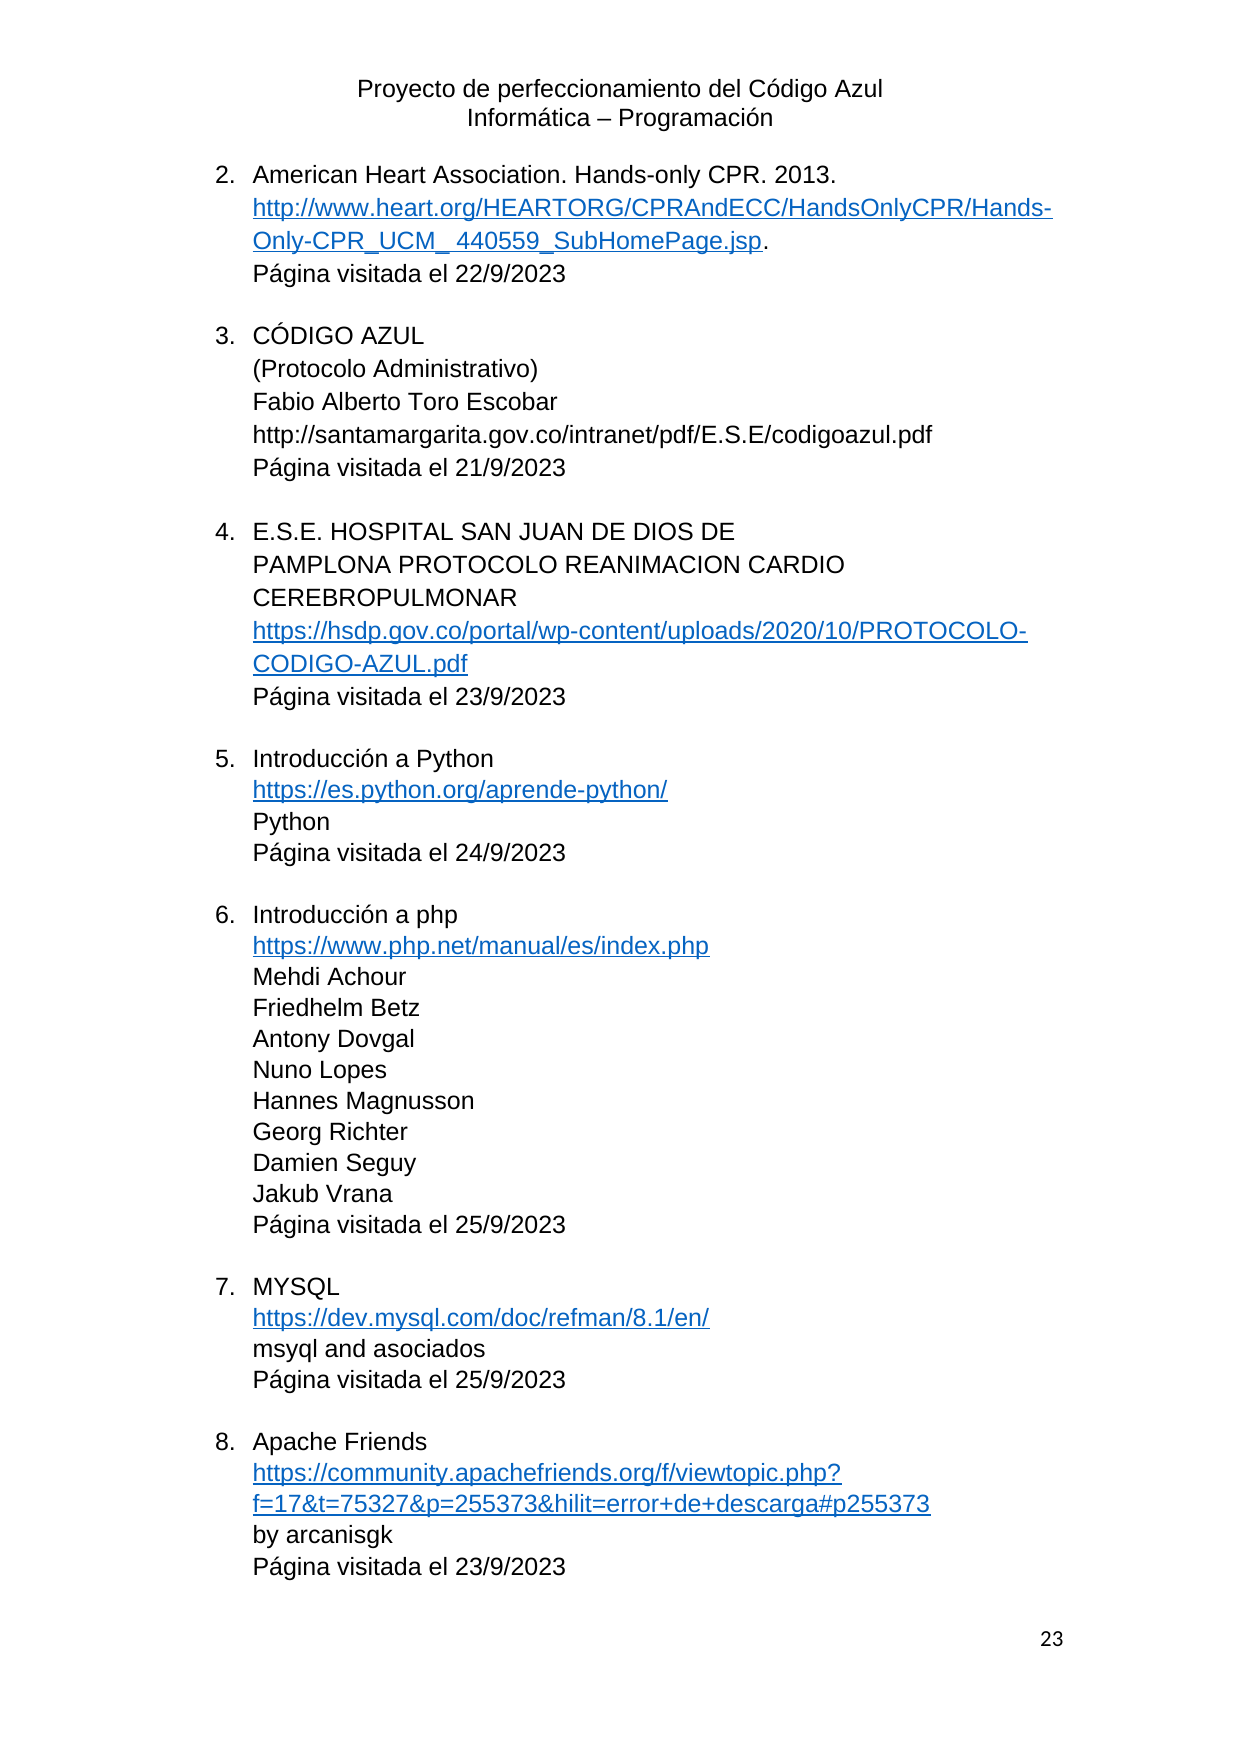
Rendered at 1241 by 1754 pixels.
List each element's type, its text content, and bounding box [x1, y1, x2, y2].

list msyql and asociados [252, 1334, 1063, 1363]
list by arcanisgk [252, 1521, 1063, 1549]
list CÓDIGO AZUL [215, 321, 1063, 350]
list Fabio Alberto Toro Escobar [252, 387, 1063, 416]
list Introducción a php [215, 900, 1063, 928]
list Mehdi Achour [252, 962, 1063, 991]
list https://community.apachefriends.org/f/viewtopic.php?f=17&t=75327&p=255373&hilit=error+de+descarga#p255373 [252, 1458, 1063, 1518]
list Python [252, 807, 1063, 835]
list Página visitada el 23/9/2023 [252, 1552, 1063, 1580]
list Apache Friends [215, 1427, 1063, 1456]
list Página visitada el 21/9/2023 [252, 453, 1063, 482]
list Página visitada el 22/9/2023 [252, 259, 1063, 288]
list E.S.E. HOSPITAL SAN JUAN DE DIOS DE [215, 517, 1063, 546]
list MYSQL [215, 1272, 1063, 1301]
list (Protocolo Administrativo) [252, 354, 1063, 383]
list https://dev.mysql.com/doc/refman/8.1/en/ [252, 1303, 1063, 1332]
list Damien Seguy [252, 1148, 1063, 1177]
list Página visitada el 24/9/2023 [252, 838, 1063, 866]
list http://santamargarita.gov.co/intranet/pdf/E.S.E/codigoazul.pdf [252, 420, 1063, 449]
list Introducción a Python [215, 744, 1063, 773]
list Friedhelm Betz [252, 993, 1063, 1022]
list Antony Dovgal [252, 1024, 1063, 1053]
list Jakub Vrana [252, 1179, 1063, 1208]
list Georg Richter [252, 1117, 1063, 1146]
list Hannes Magnusson [252, 1086, 1063, 1115]
list https://es.python.org/aprende-python/ [252, 776, 1063, 804]
list American Heart Association. Hands-only CPR. 2013. http://www.heart.org/HEARTORG/CPRAndECC/HandsOnlyCPR/Hands-Only-CPR_UCM_ 440559_SubHomePage.jsp. [215, 160, 1063, 255]
list Página visitada el 23/9/2023 [252, 682, 1063, 711]
list https://hsdp.gov.co/portal/wp-content/uploads/2020/10/PROTOCOLO-CODIGO-AZUL.pdf [252, 616, 1063, 678]
list Nuno Lopes [252, 1055, 1063, 1084]
list Página visitada el 25/9/2023 [252, 1210, 1063, 1239]
list PAMPLONA PROTOCOLO REANIMACION CARDIO CEREBROPULMONAR [252, 550, 1063, 612]
list https://www.php.net/manual/es/index.php [252, 931, 1063, 959]
list Página visitada el 25/9/2023 [252, 1365, 1063, 1394]
